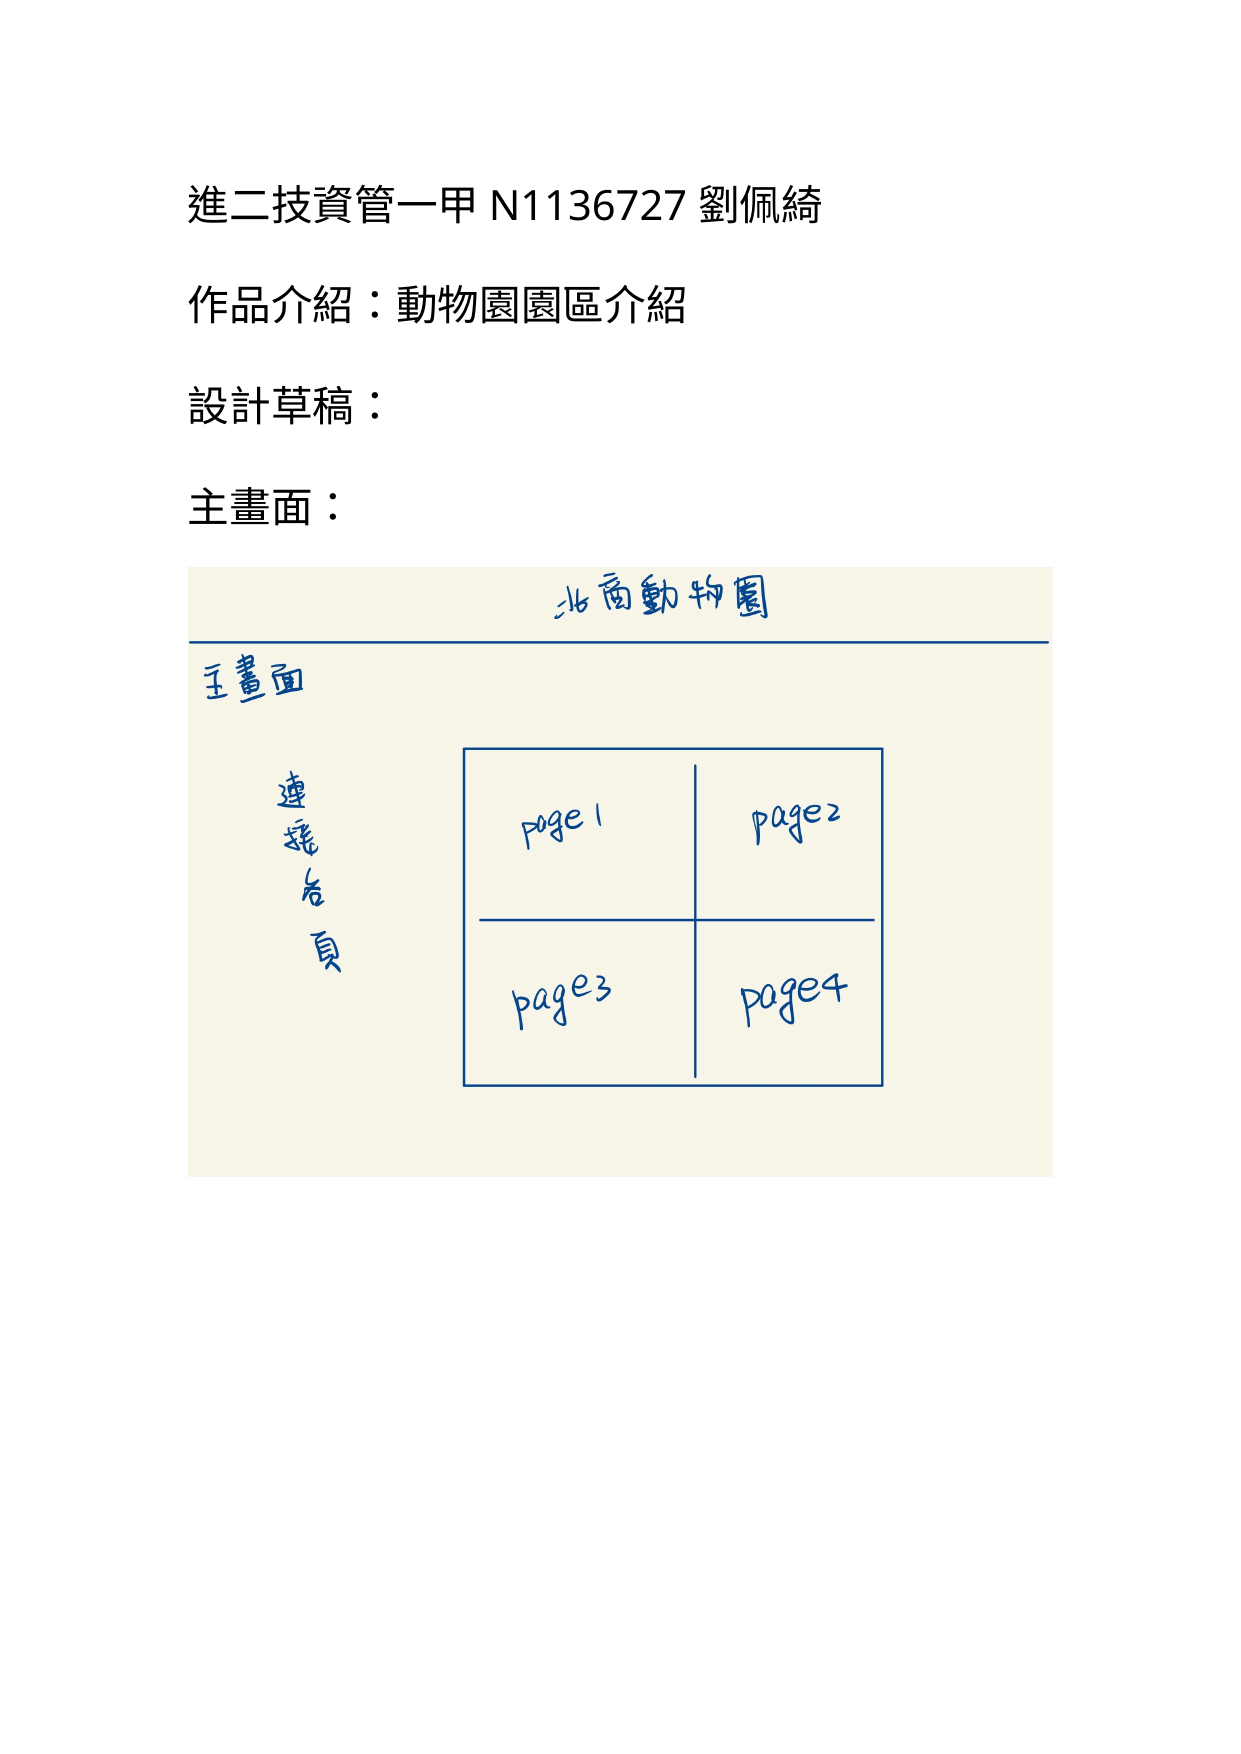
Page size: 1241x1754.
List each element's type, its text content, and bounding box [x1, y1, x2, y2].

text 作品介紹：動物園園區介紹 [187, 265, 1053, 340]
text 進二技資管一甲 N1136727 劉佩綺 [187, 164, 1053, 239]
text 主畫面： [187, 466, 1053, 541]
text 設計草稿： [187, 366, 1053, 441]
picture [187, 567, 1053, 1177]
